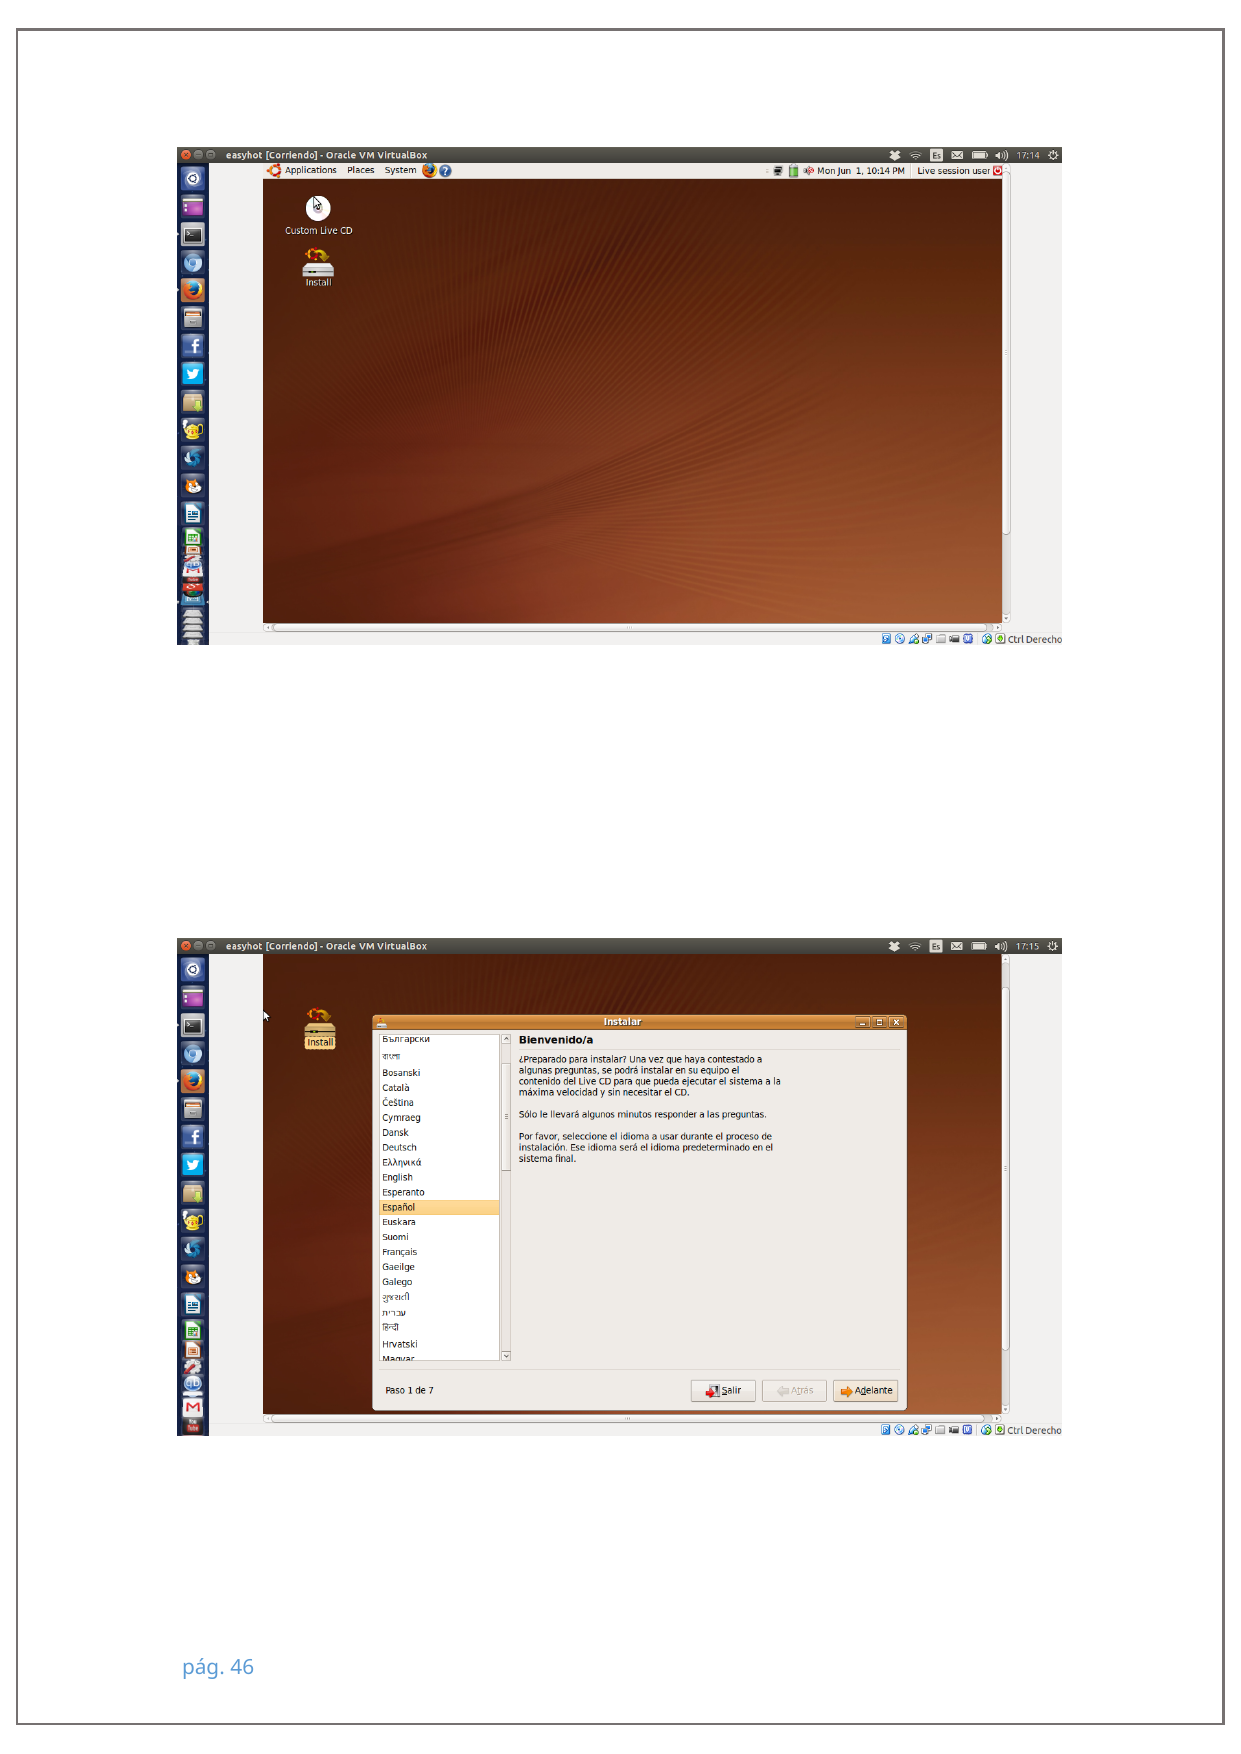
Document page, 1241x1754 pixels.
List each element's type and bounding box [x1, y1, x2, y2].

picture [177, 938, 1062, 1436]
picture [177, 147, 1062, 645]
